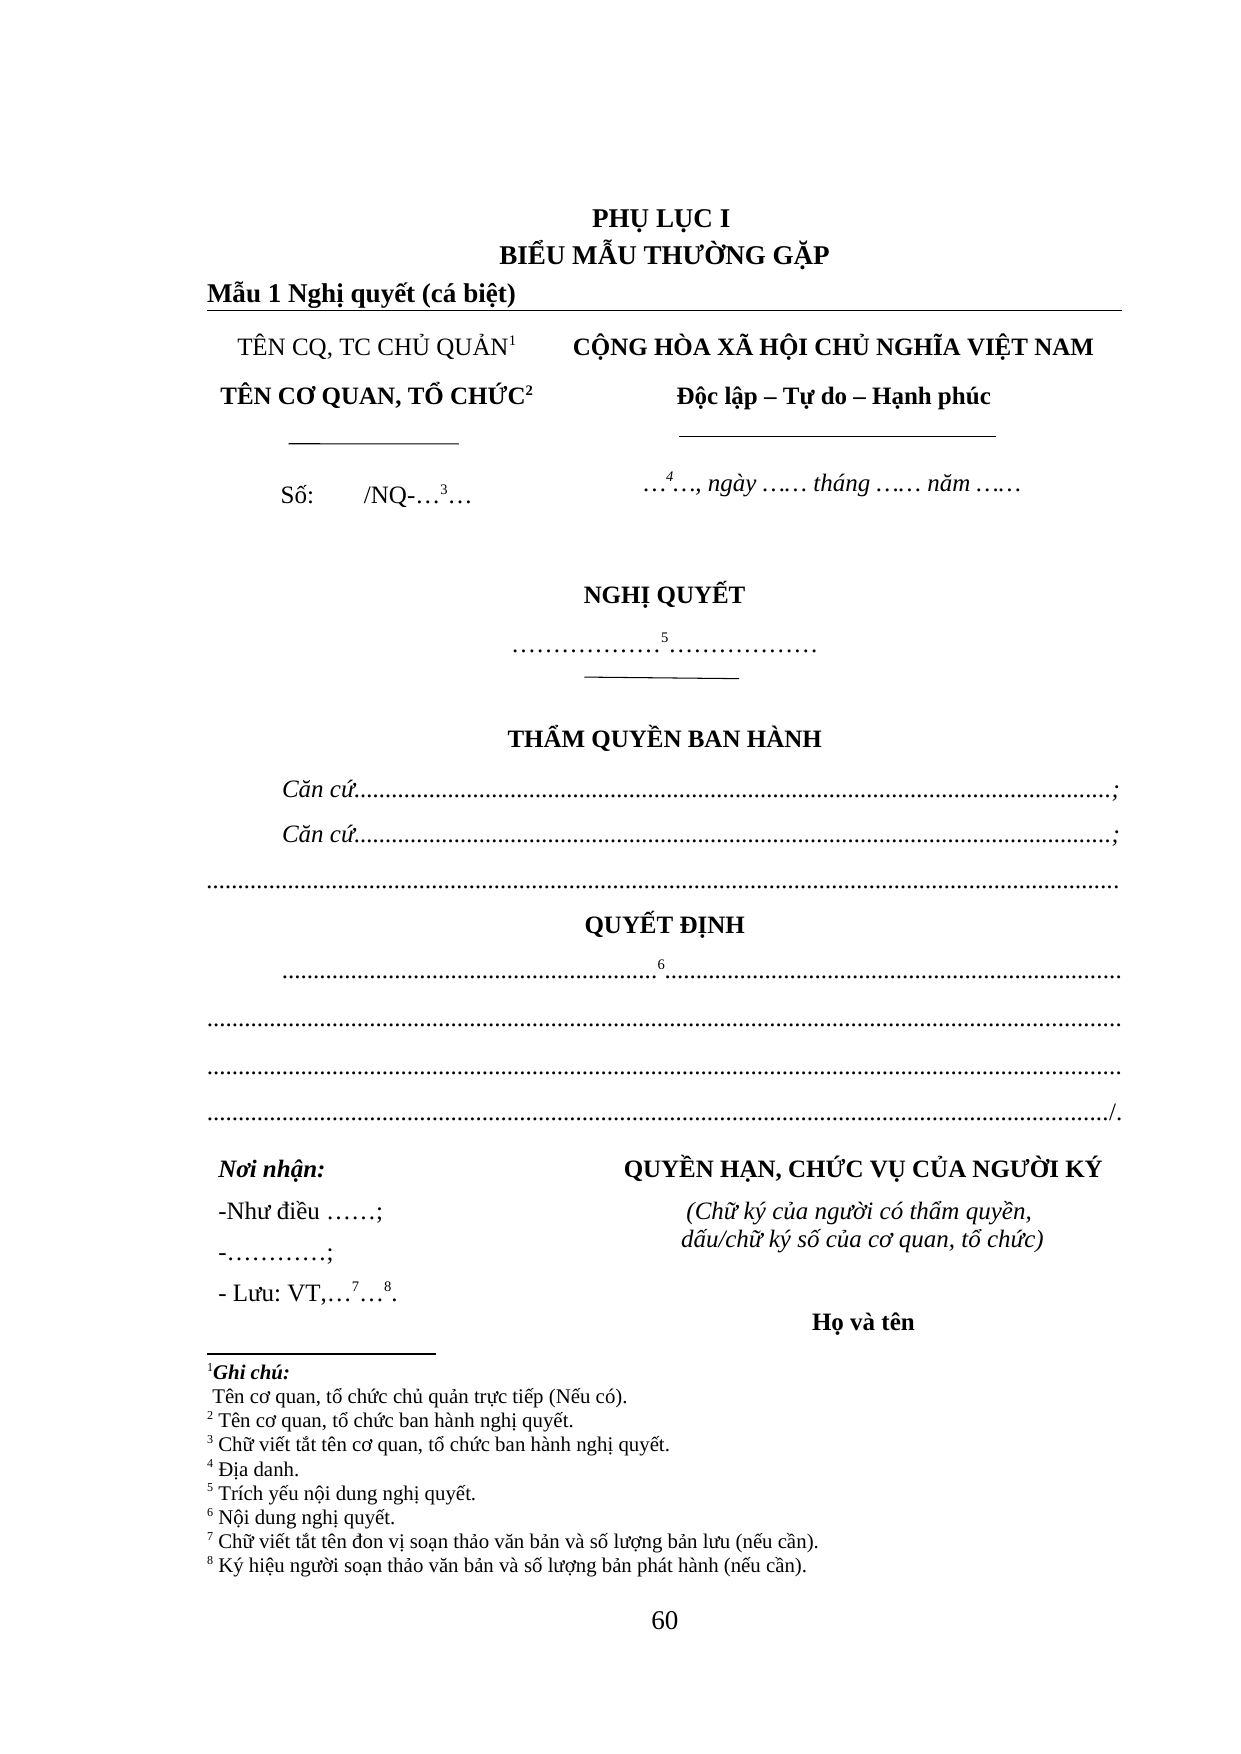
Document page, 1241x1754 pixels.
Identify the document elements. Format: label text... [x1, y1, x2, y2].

text Căn cứ ; [207, 819, 1122, 848]
text NGHỊ QUYẾT [207, 580, 1122, 608]
text /. [207, 1097, 1122, 1125]
text Mẫu 1 Nghị quyết (cá biệt) [207, 277, 1122, 310]
text QUYẾT ĐỊNH [207, 910, 1122, 939]
text . [207, 865, 1122, 893]
table_header Nơi nhận: -Như điều ……; -…………; - Lưu: VT,……. [207, 1142, 605, 1336]
table_header CỘNG HÒA XÃ HỘI CHỦ NGHĨA VIỆT NAM Độc lập – Tự do – Hạnh phúc ……, ngày …… tháng …… năm …… [546, 332, 1121, 530]
subtitle BIỂU MẪU THƯỜNG GẶP [207, 202, 1122, 271]
text ……………………………… [207, 629, 1122, 658]
text Căn cứ ; [207, 774, 1122, 803]
text THẨM QUYỀN BAN HÀNH [207, 724, 1122, 753]
table_header QUYỀN HẠN, CHỨC VỤ CỦA NGƯỜI KÝ (Chữ ký của người có thẩm quyền, dấu/chữ ký số của cơ quan, tổ chức) Họ và tên [605, 1142, 1121, 1336]
table_header TÊN CQ, TC CHỦ QUẢN TÊN CƠ QUAN, TỔ CHỨC Số: /NQ-…… [207, 332, 546, 530]
